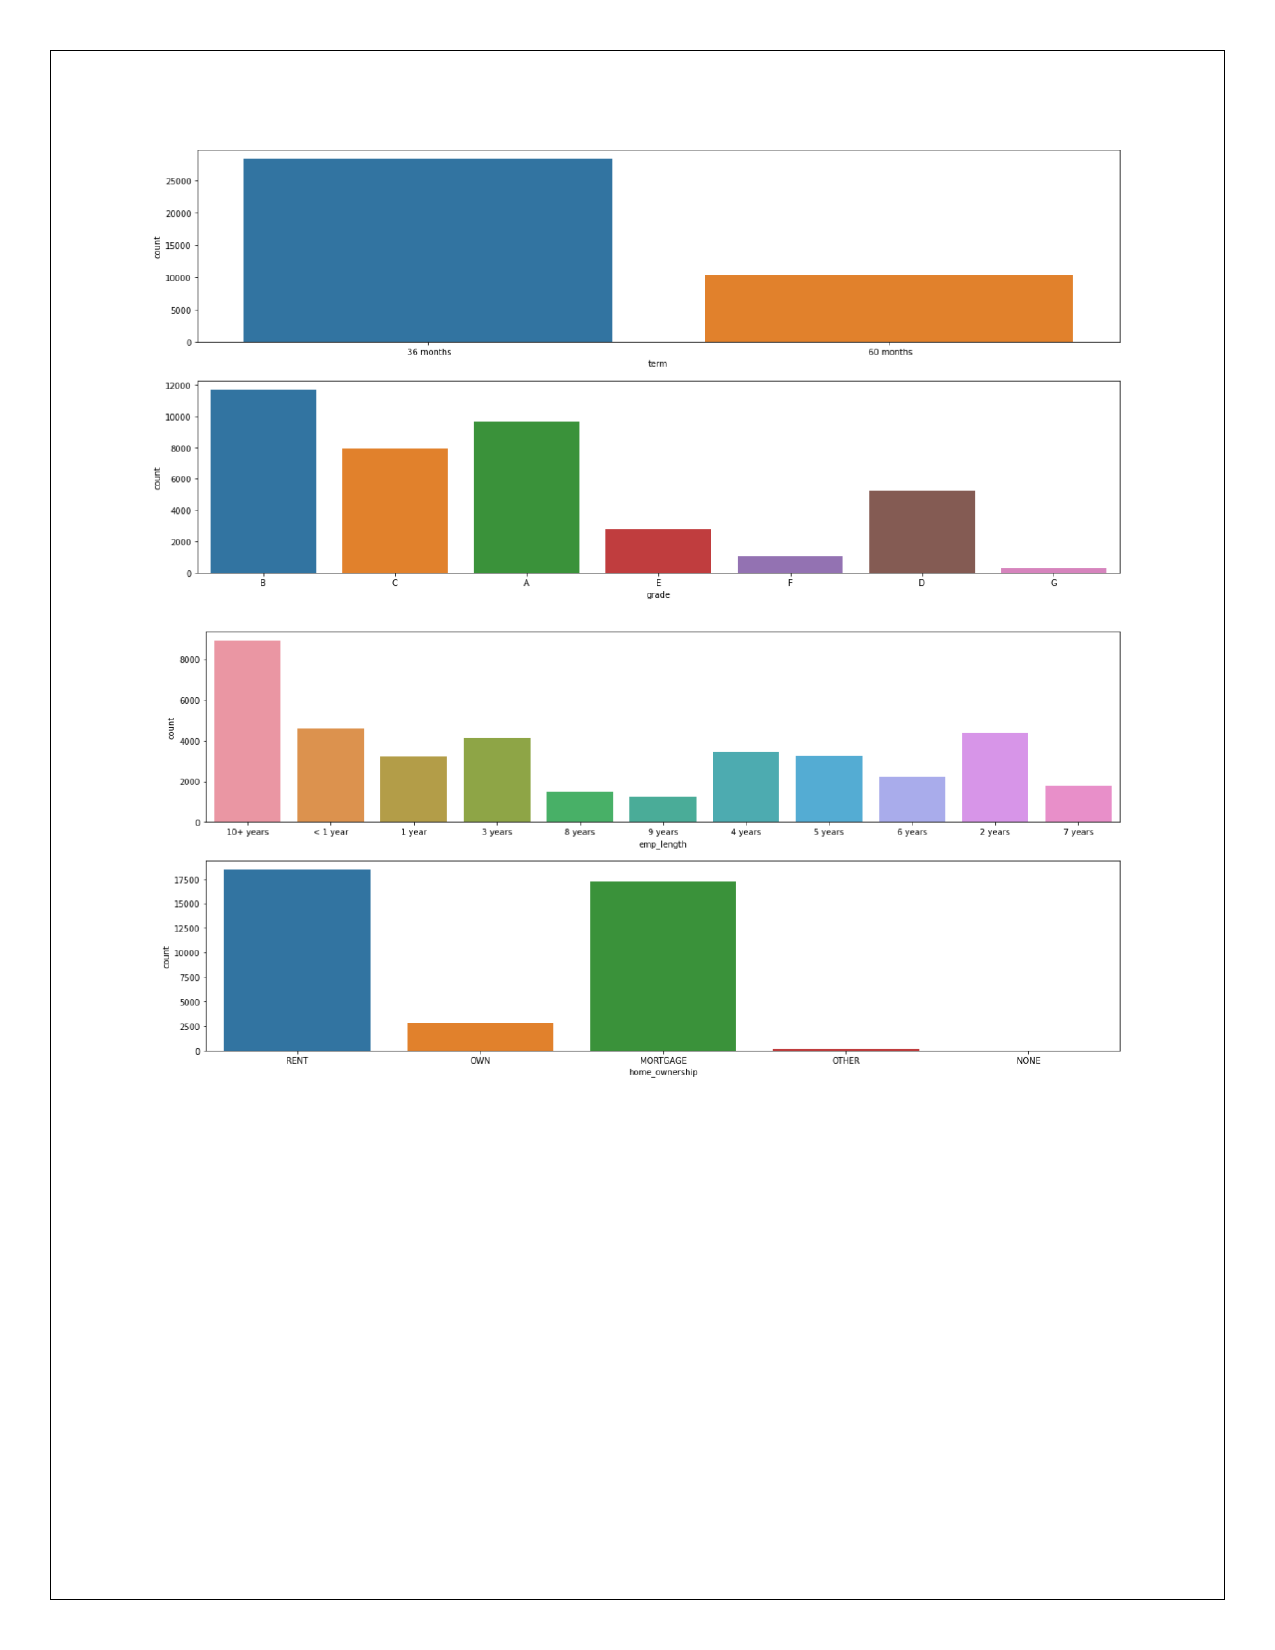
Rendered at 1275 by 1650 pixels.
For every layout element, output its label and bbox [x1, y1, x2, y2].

picture [150, 627, 1137, 1084]
picture [150, 150, 1125, 603]
